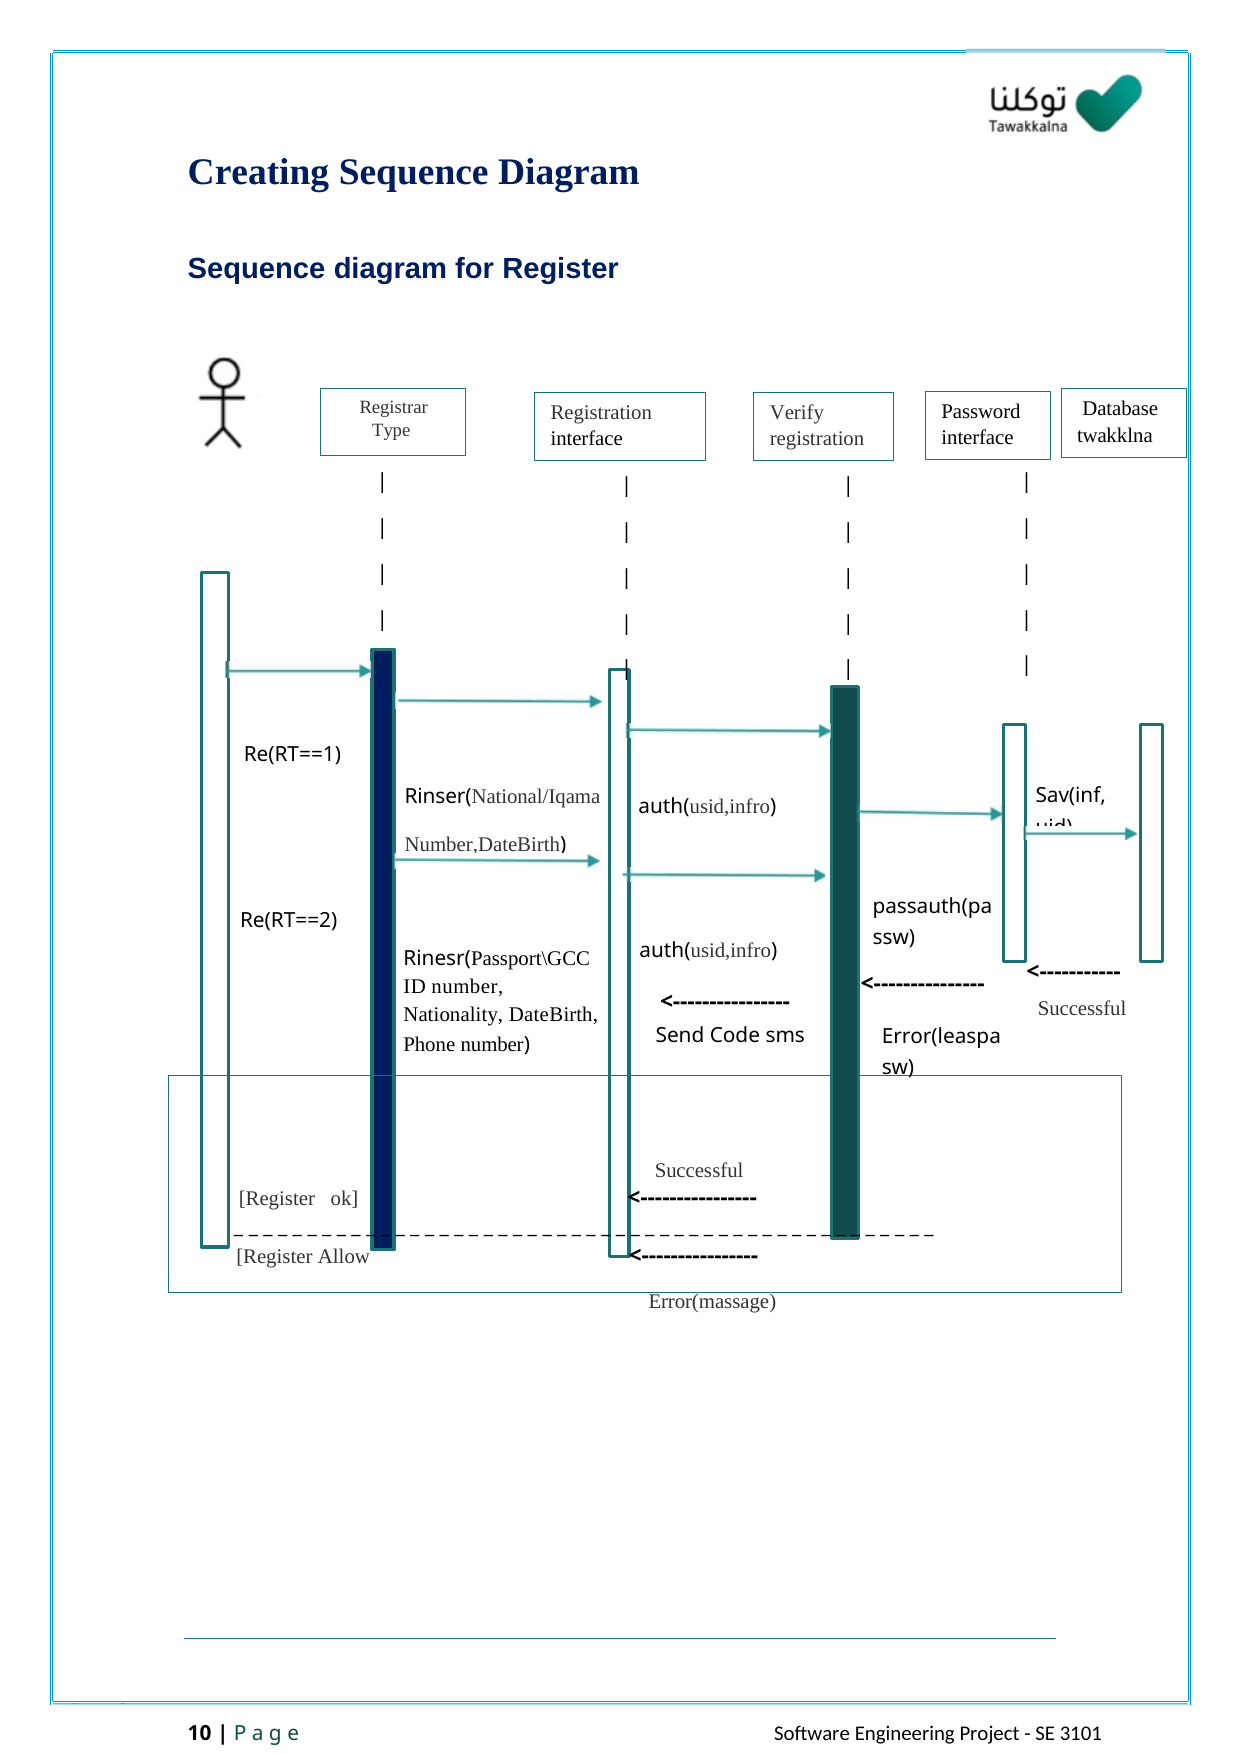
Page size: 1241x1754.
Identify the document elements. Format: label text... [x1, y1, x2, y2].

text Rinesr(Passport\GCC ID number, Nationality, DateBirth, Phone number) [403, 943, 599, 1058]
text [Register ok] <---------------- [238, 1182, 1240, 1211]
text uid) [1035, 812, 1240, 841]
picture [855, 805, 1003, 822]
text <--------------- [860, 967, 1026, 998]
text Password [941, 399, 1077, 423]
text Re(RT==1) [244, 739, 1240, 768]
text auth(usid,infro) [638, 791, 860, 820]
text auth(usid,infro) [639, 935, 860, 963]
text Error(leaspa [882, 1022, 1026, 1050]
text Error(massage) [648, 1289, 1240, 1313]
text Creating Sequence Diagram [187, 149, 1240, 192]
text | | | | | [842, 471, 859, 682]
picture [392, 853, 600, 869]
text registration [769, 426, 941, 450]
text [Register Allow <---------------- [236, 1239, 1240, 1270]
text Sav(inf, [1035, 780, 1240, 808]
text Re(RT==2) [240, 905, 403, 934]
picture [223, 661, 372, 678]
text Sequence diagram for Register [187, 251, 1240, 284]
picture [186, 355, 262, 459]
text <---------------- Send Code sms [655, 985, 815, 1049]
picture [966, 45, 1166, 162]
picture [623, 723, 832, 738]
text sw) [882, 1052, 1026, 1081]
text twakklna [1077, 422, 1240, 447]
picture [1023, 826, 1138, 840]
text _ _ _ _ _ _ _ _ _ _ _ _ _ _ _ _ _ _ _ _ _ _ _ _ _ _ _ _ _ _ _ _ _ _ _ _ _ _ _ _ _ _ _ _ _ _ _ _ [234, 1211, 1240, 1239]
picture [620, 867, 826, 882]
text Successful [654, 1158, 1240, 1182]
text <----------- [1026, 955, 1240, 986]
picture [395, 692, 603, 709]
text ssw) [872, 922, 1026, 951]
text Registrar [359, 396, 550, 417]
text Registration [550, 400, 769, 424]
text passauth(pa [872, 891, 1026, 920]
text Rinser(National/Iqama Number,DateBirth) [404, 781, 603, 858]
text interface [941, 425, 1077, 449]
text interface [550, 426, 769, 450]
text Type [372, 419, 550, 441]
text Successful [1038, 995, 1240, 1019]
text 10 | P a g e Software Engineering Project - SE 3101 [187, 1718, 1240, 1746]
text Database [1082, 396, 1240, 420]
text Verify [769, 400, 941, 424]
text | | | | [376, 467, 394, 632]
text | | | | | [621, 471, 638, 682]
text | | | | | [1021, 467, 1038, 678]
